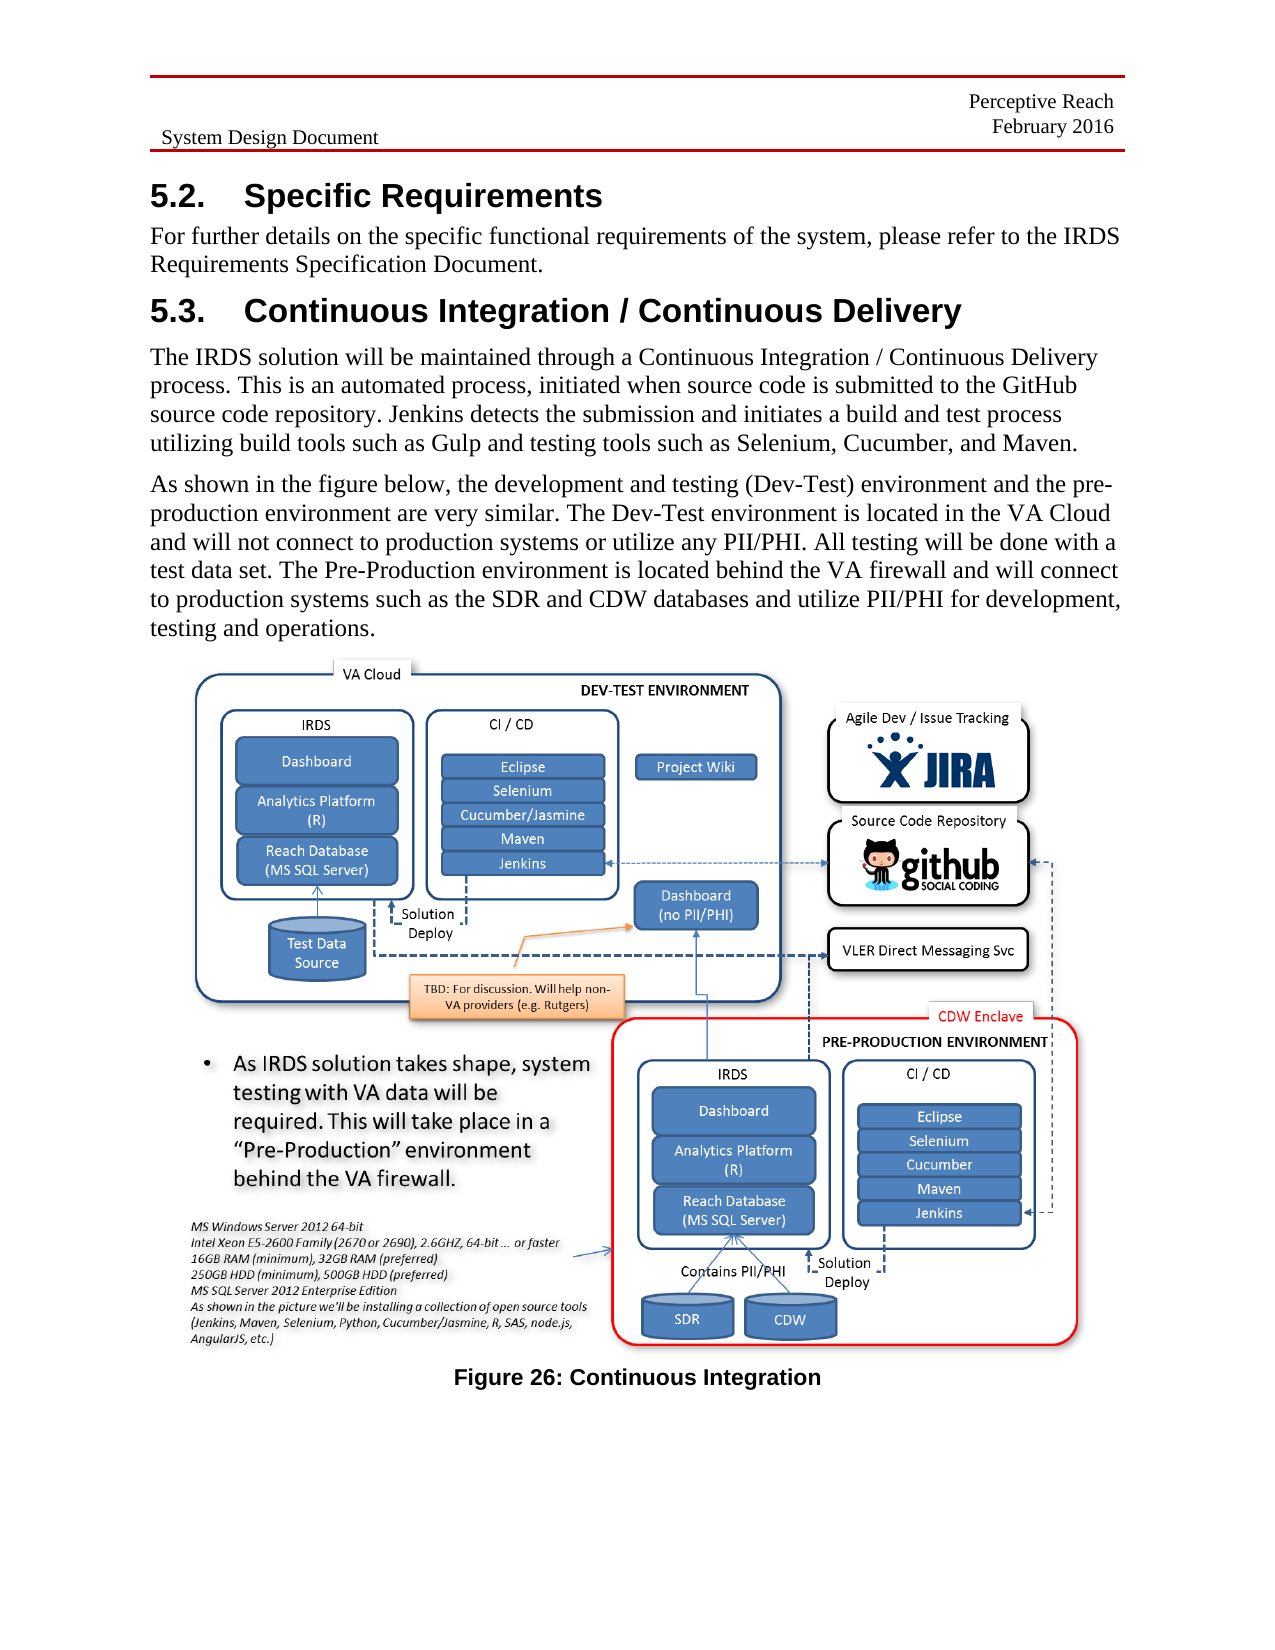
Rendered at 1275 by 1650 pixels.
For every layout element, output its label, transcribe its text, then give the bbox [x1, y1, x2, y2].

picture [181, 660, 1078, 1354]
text As shown in the figure below, the development and testing (Dev-Test) environment and the pre-production environment are very similar. The Dev-Test environment is located in the VA Cloud and will not connect to production systems or utilize any PII/PHI. All testing will be done with a test data set. The Pre-Production environment is located behind the VA firewall and will connect to production systems such as the SDR and CDW databases and utilize PII/PHI for development, testing and operations. [150, 469, 1125, 642]
subtitle Continuous Integration / Continuous Delivery [150, 291, 1125, 329]
text For further details on the specific functional requirements of the system, please refer to the IRDS Requirements Specification Document. [150, 221, 1125, 278]
text The IRDS solution will be maintained through a Continuous Integration / Continuous Delivery process. This is an automated process, initiated when source code is submitted to the GitHub source code repository. Jenkins detects the submission and initiates a build and test process utilizing build tools such as Gulp and testing tools such as Selenium, Cucumber, and Maven. [150, 342, 1125, 457]
subtitle Specific Requirements [150, 176, 1125, 214]
